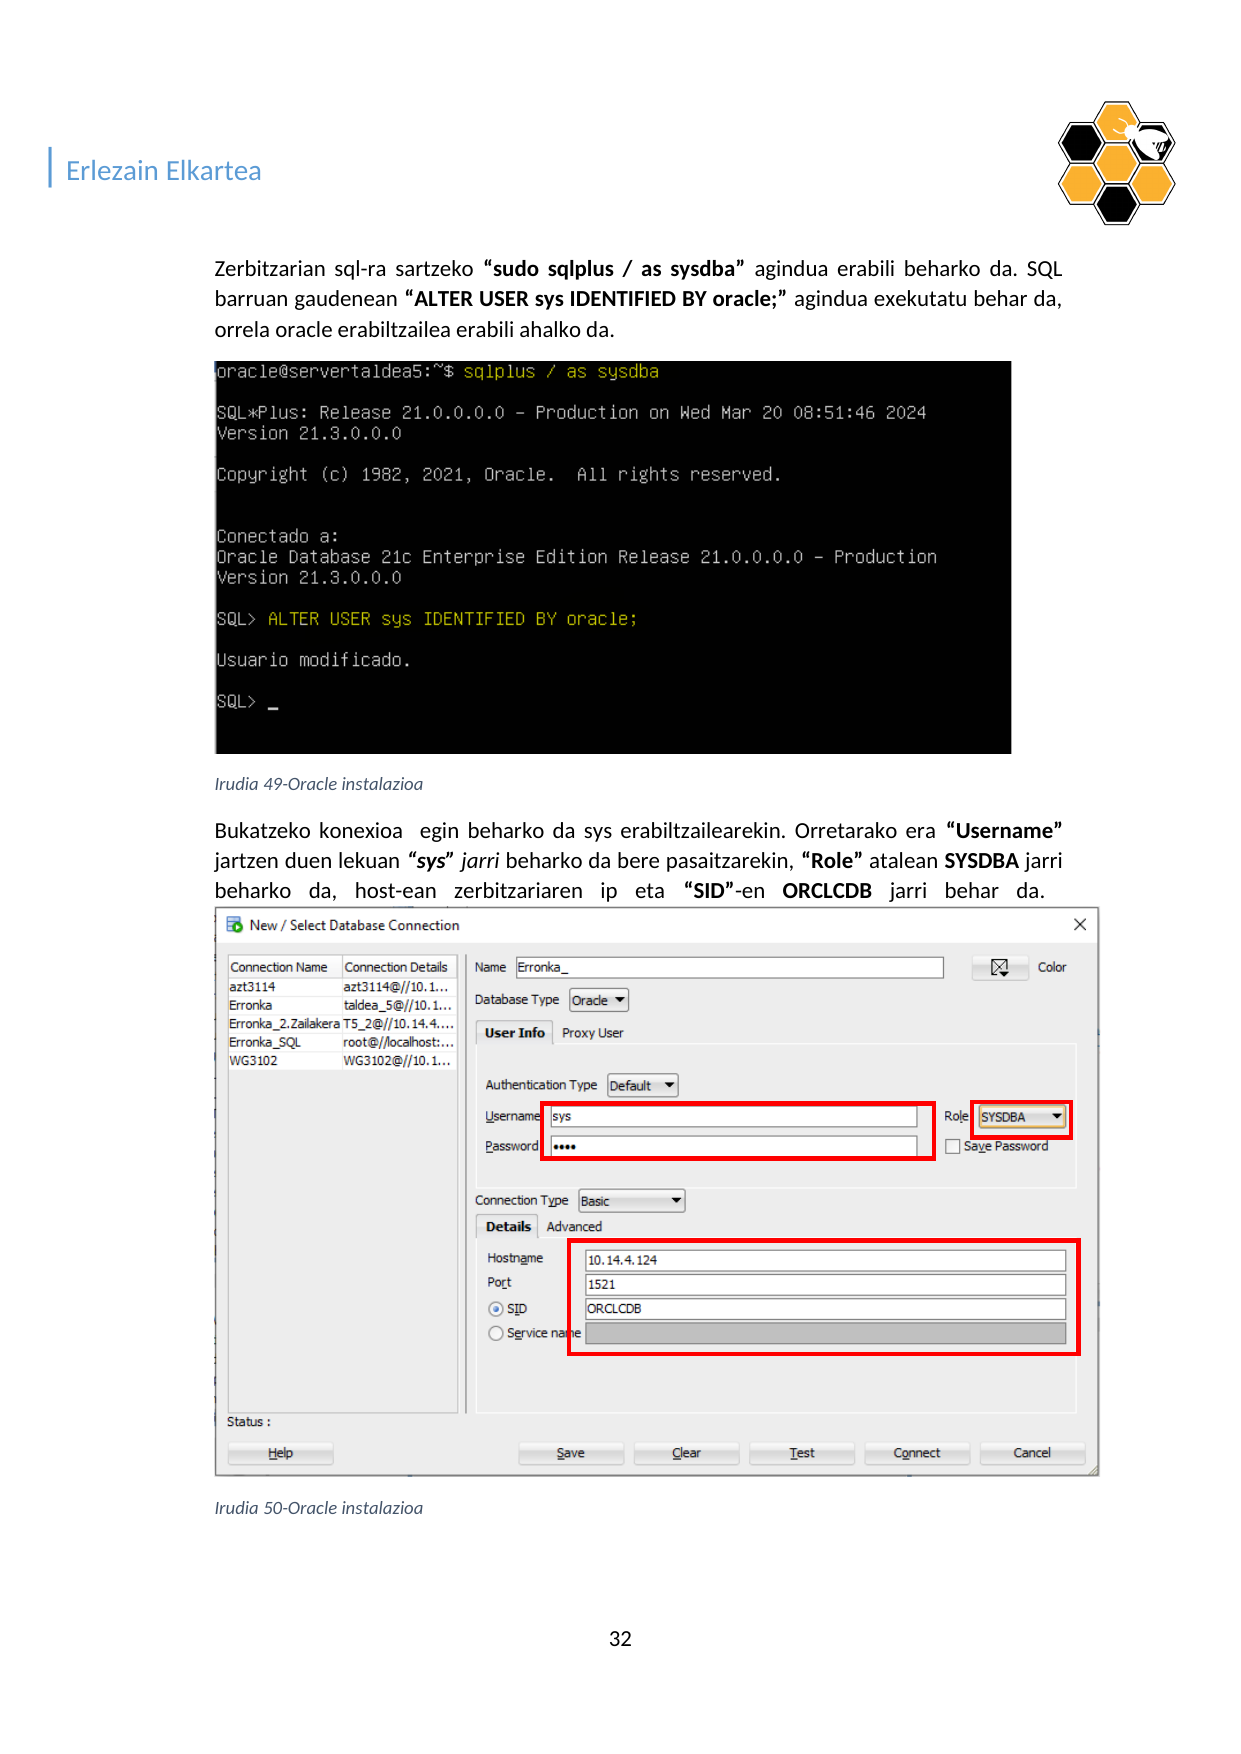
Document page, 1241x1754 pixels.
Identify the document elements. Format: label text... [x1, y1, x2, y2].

text Irudia 49-Oracle instalazioa [214, 772, 1063, 795]
text Zerbitzarian sql-ra sartzeko “sudo sqlplus / as sysdba” agindua erabili beharko da. SQL barruan gaudenean “ALTER USER sys IDENTIFIED BY oracle;” agindua exekutatu behar da, orrela oracle erabiltzailea erabili ahalko da. [214, 254, 1063, 343]
picture [1045, 101, 1200, 227]
text Bukatzeko konexioa egin beharko da sys erabiltzailearekin. Orretarako era “Username” jartzen duen lekuan “sys” jarri beharko da bere pasaitzarekin, “Role” atalean SYSDBA jarri beharko da, host-ean zerbitzariaren ip eta “SID”-en ORCLCDB jarri behar da. [214, 816, 1063, 906]
text Irudia 50-Oracle instalazioa [214, 1496, 1063, 1519]
picture [214, 906, 1101, 1477]
picture [214, 361, 1012, 754]
